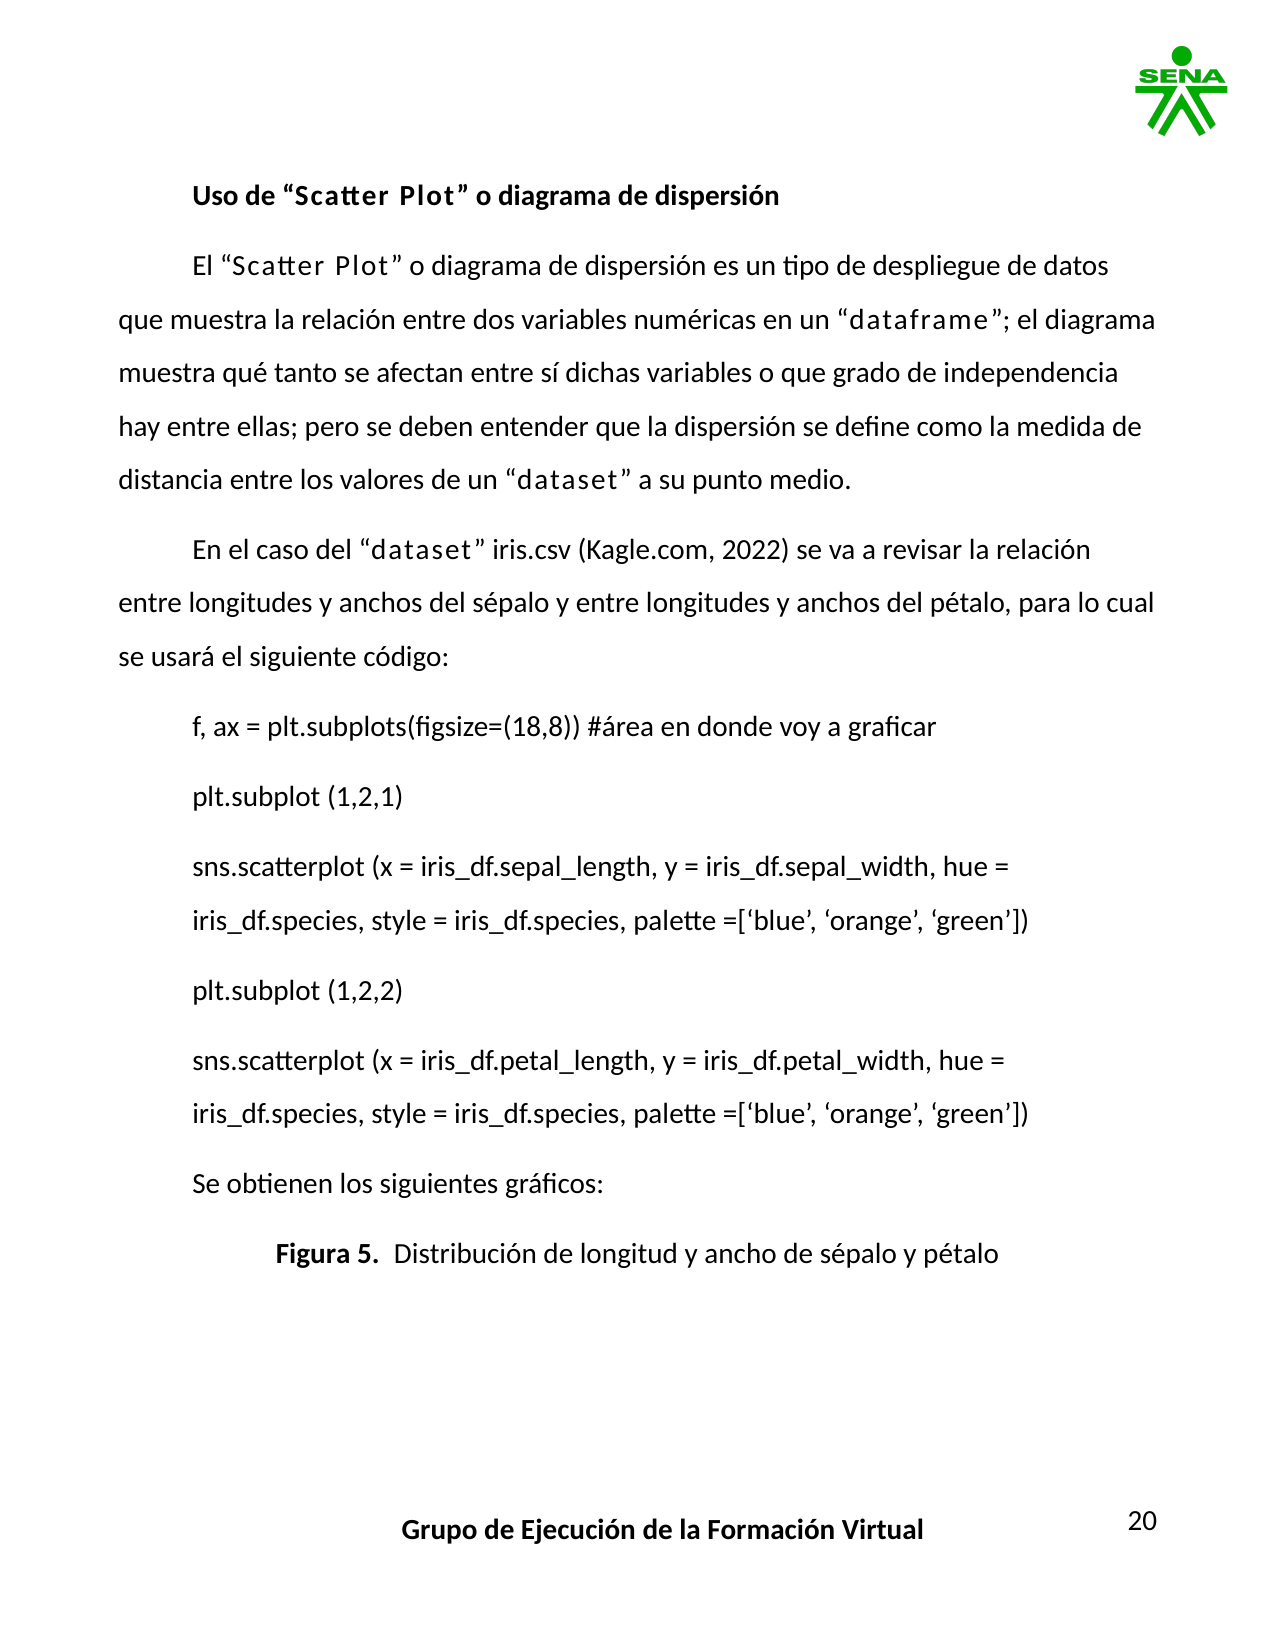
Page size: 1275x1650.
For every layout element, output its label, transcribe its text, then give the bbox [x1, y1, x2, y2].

text El “Scatter Plot” o diagrama de dispersión es un tipo de despliegue de datos que muestra la relación entre dos variables numéricas en un “dataframe”; el diagrama muestra qué tanto se afectan entre sí dichas variables o que grado de independencia hay entre ellas; pero se deben entender que la dispersión se define como la medida de distancia entre los valores de un “dataset” a su punto medio. [118, 247, 1157, 497]
picture [1135, 46, 1228, 136]
text plt.subplot (1,2,2) [192, 972, 1157, 1007]
text Se obtienen los siguientes gráficos: [118, 1166, 1157, 1201]
text Uso de “Scatter Plot” o diagrama de dispersión [118, 177, 1157, 213]
text sns.scatterplot (x = iris_df.sepal_length, y = iris_df.sepal_width, hue = iris_df.species, style = iris_df.species, palette =[‘blue’, ‘orange’, ‘green’]) [192, 848, 1157, 937]
text plt.subplot (1,2,1) [192, 778, 1157, 814]
text f, ax = plt.subplots(figsize=(18,8)) #área en donde voy a graficar [192, 708, 1157, 744]
text En el caso del “dataset” iris.csv (Kagle.com, 2022) se va a revisar la relación entre longitudes y anchos del sépalo y entre longitudes y anchos del pétalo, para lo cual se usará el siguiente código: [118, 531, 1157, 674]
text sns.scatterplot (x = iris_df.petal_length, y = iris_df.petal_width, hue = iris_df.species, style = iris_df.species, palette =[‘blue’, ‘orange’, ‘green’]) [192, 1042, 1157, 1131]
text Distribución de longitud y ancho de sépalo y pétalo [118, 1236, 1157, 1271]
